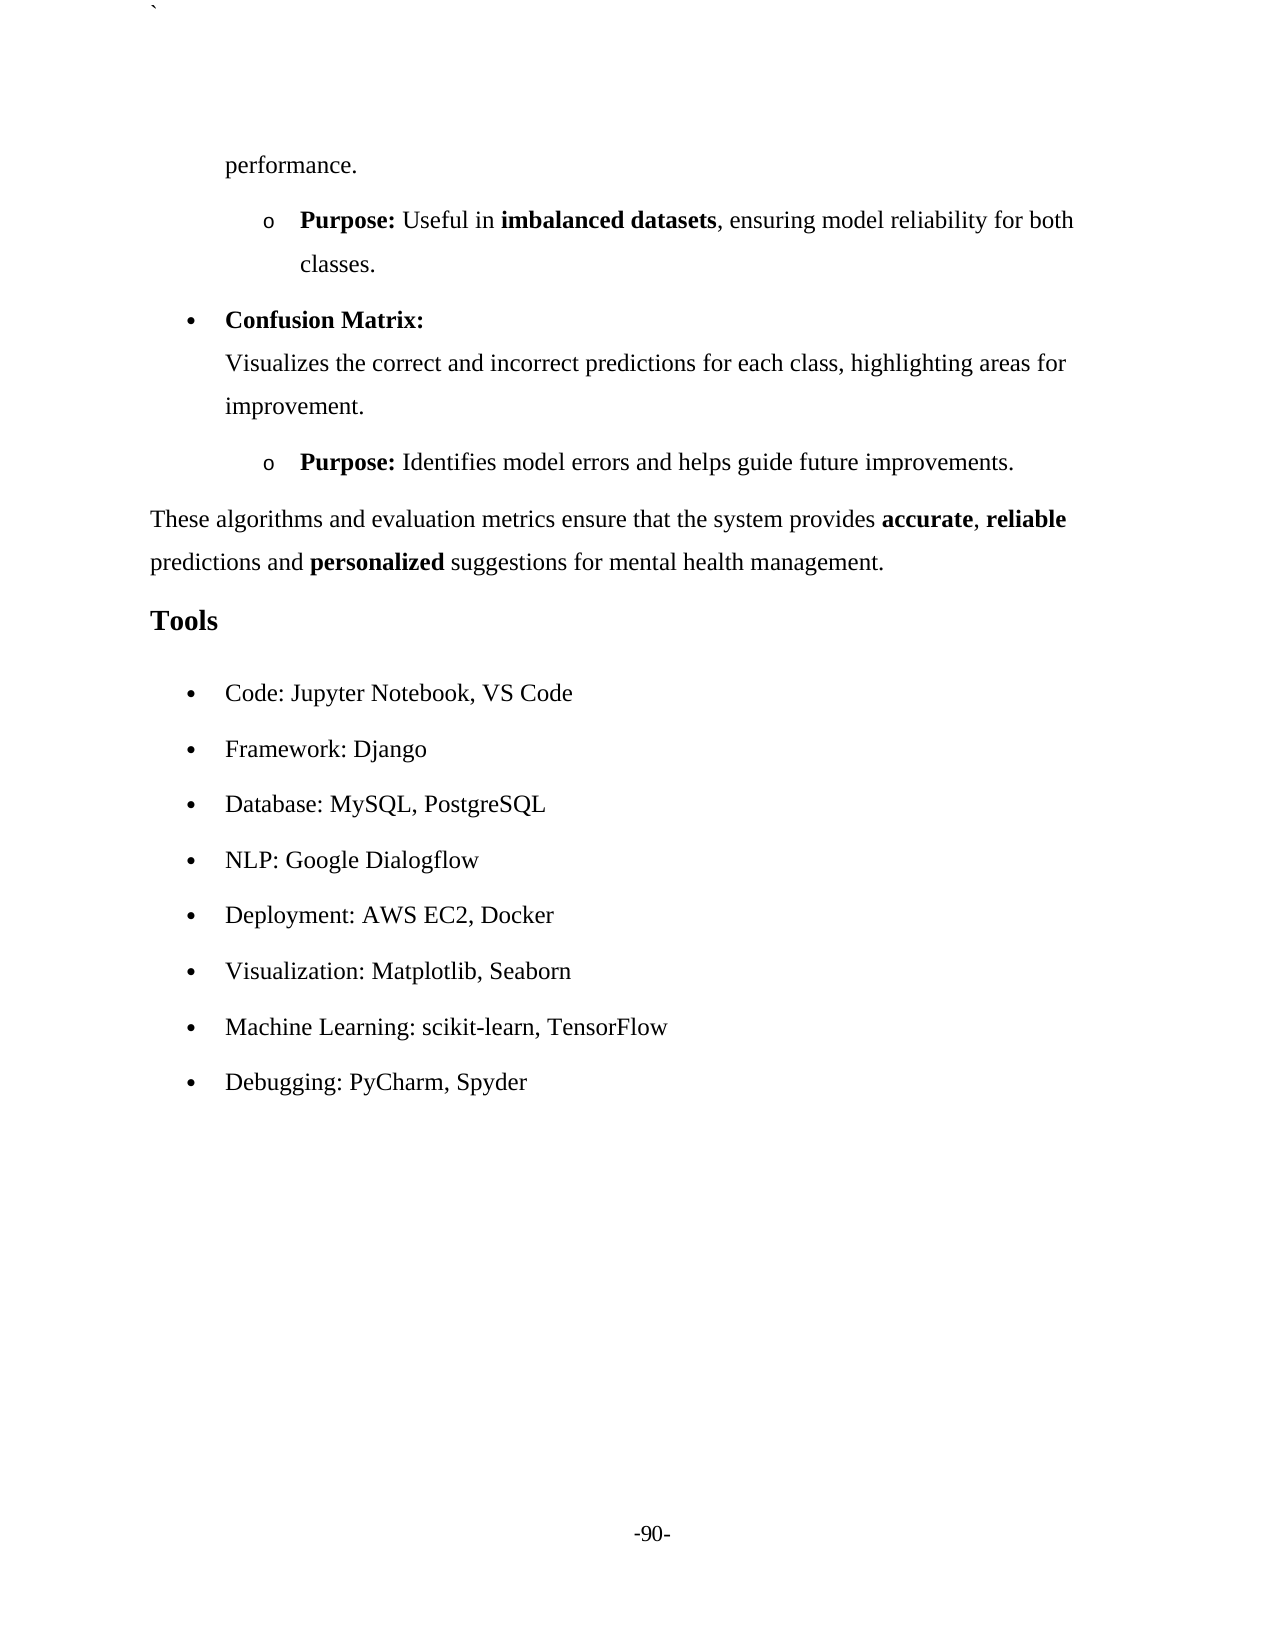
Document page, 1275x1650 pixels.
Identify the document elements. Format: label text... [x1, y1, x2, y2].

list Confusion Matrix: Visualizes the correct and incorrect predictions for each class, highlighting areas for improvement. [187, 305, 1125, 420]
list NLP: Google Dialogflow [187, 845, 1125, 874]
list Machine Learning: scikit-learn, TensorFlow [187, 1012, 1125, 1041]
list Debugging: PyCharm, Spyder [187, 1067, 1125, 1096]
list Purpose: Identifies model errors and helps guide future improvements. [262, 447, 1125, 477]
list Framework: Django [187, 734, 1125, 762]
list Purpose: Useful in imbalanced datasets, ensuring model reliability for both classes. [262, 206, 1125, 278]
subtitle Tools [150, 603, 853, 636]
list Visualization: Matplotlib, Seaborn [187, 956, 1125, 985]
list Deployment: AWS EC2, Docker [187, 901, 1125, 929]
list Code: Jupyter Notebook, VS Code [187, 678, 1125, 707]
text These algorithms and evaluation metrics ensure that the system provides accurate, reliable predictions and personalized suggestions for mental health management. [150, 504, 1125, 576]
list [187, 150, 1125, 179]
list Database: MySQL, PostgreSQL [187, 789, 1125, 818]
